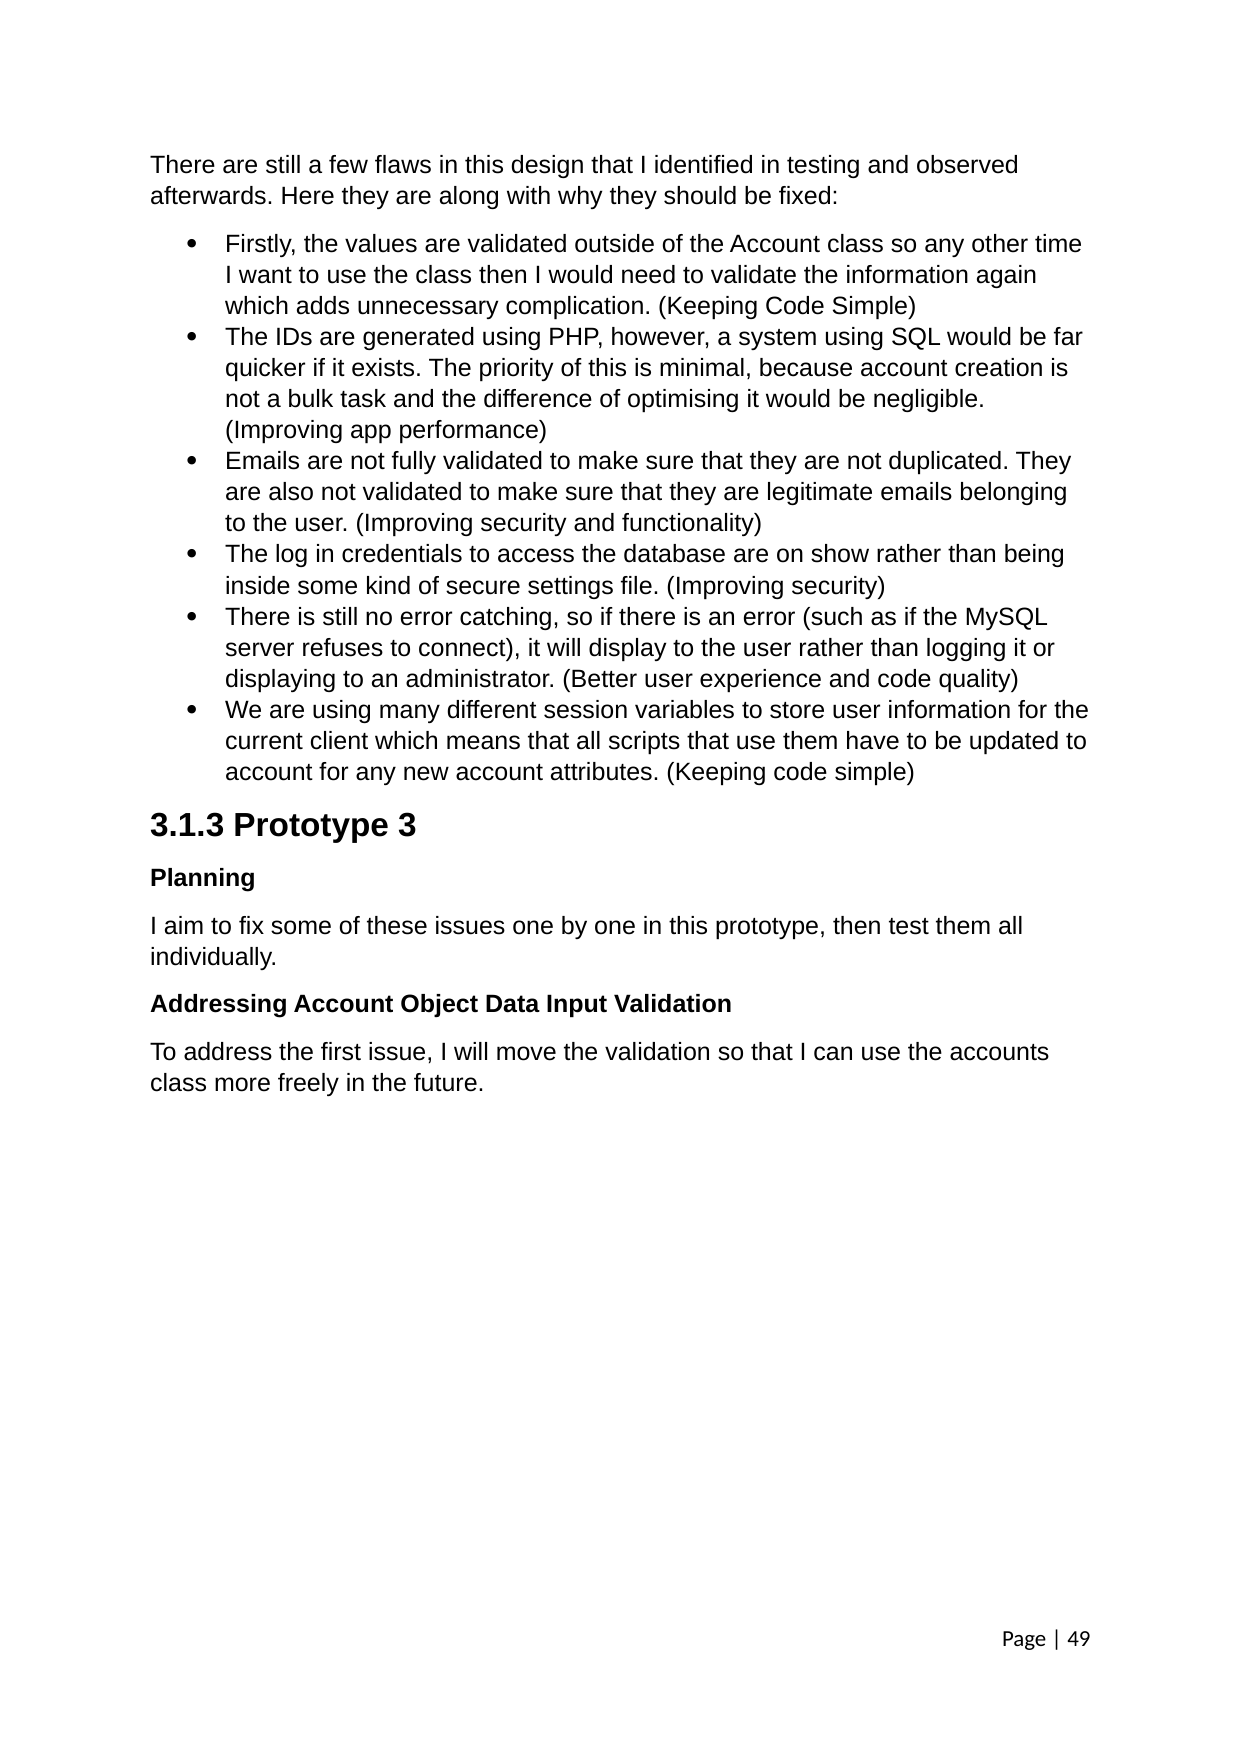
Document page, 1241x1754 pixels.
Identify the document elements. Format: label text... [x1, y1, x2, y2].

text 3.1.3 Prototype 3 [150, 805, 1090, 843]
text There are still a few flaws in this design that I identified in testing and observed afterwards. Here they are along with why they should be fixed: [150, 150, 1090, 210]
text I aim to fix some of these issues one by one in this prototype, then test them all individually. [150, 911, 1090, 970]
list We are using many different session variables to store user information for the current client which means that all scripts that use them have to be updated to account for any new account attributes. (Keeping code simple) [187, 695, 1090, 786]
list The log in credentials to access the database are on show rather than being inside some kind of secure settings file. (Improving security) [187, 539, 1090, 599]
text To address the first issue, I will move the validation so that I can use the accounts class more freely in the future. [150, 1037, 1090, 1097]
list The IDs are generated using PHP, however, a system using SQL would be far quicker if it exists. The priority of this is minimal, because account creation is not a bulk task and the difference of optimising it would be negligible. (Improving app performance) [187, 322, 1090, 444]
list Emails are not fully validated to make sure that they are not duplicated. They are also not validated to make sure that they are legitimate emails belonging to the user. (Improving security and functionality) [187, 446, 1090, 537]
text Addressing Account Object Data Input Validation [150, 989, 1090, 1018]
list There is still no error catching, so if there is an error (such as if the MySQL server refuses to connect), it will display to the user rather than logging it or displaying to an administrator. (Better user experience and code quality) [187, 602, 1090, 693]
text Planning [150, 863, 1090, 892]
list Firstly, the values are validated outside of the Account class so any other time I want to use the class then I would need to validate the information again which adds unnecessary complication. (Keeping Code Simple) [187, 229, 1090, 320]
